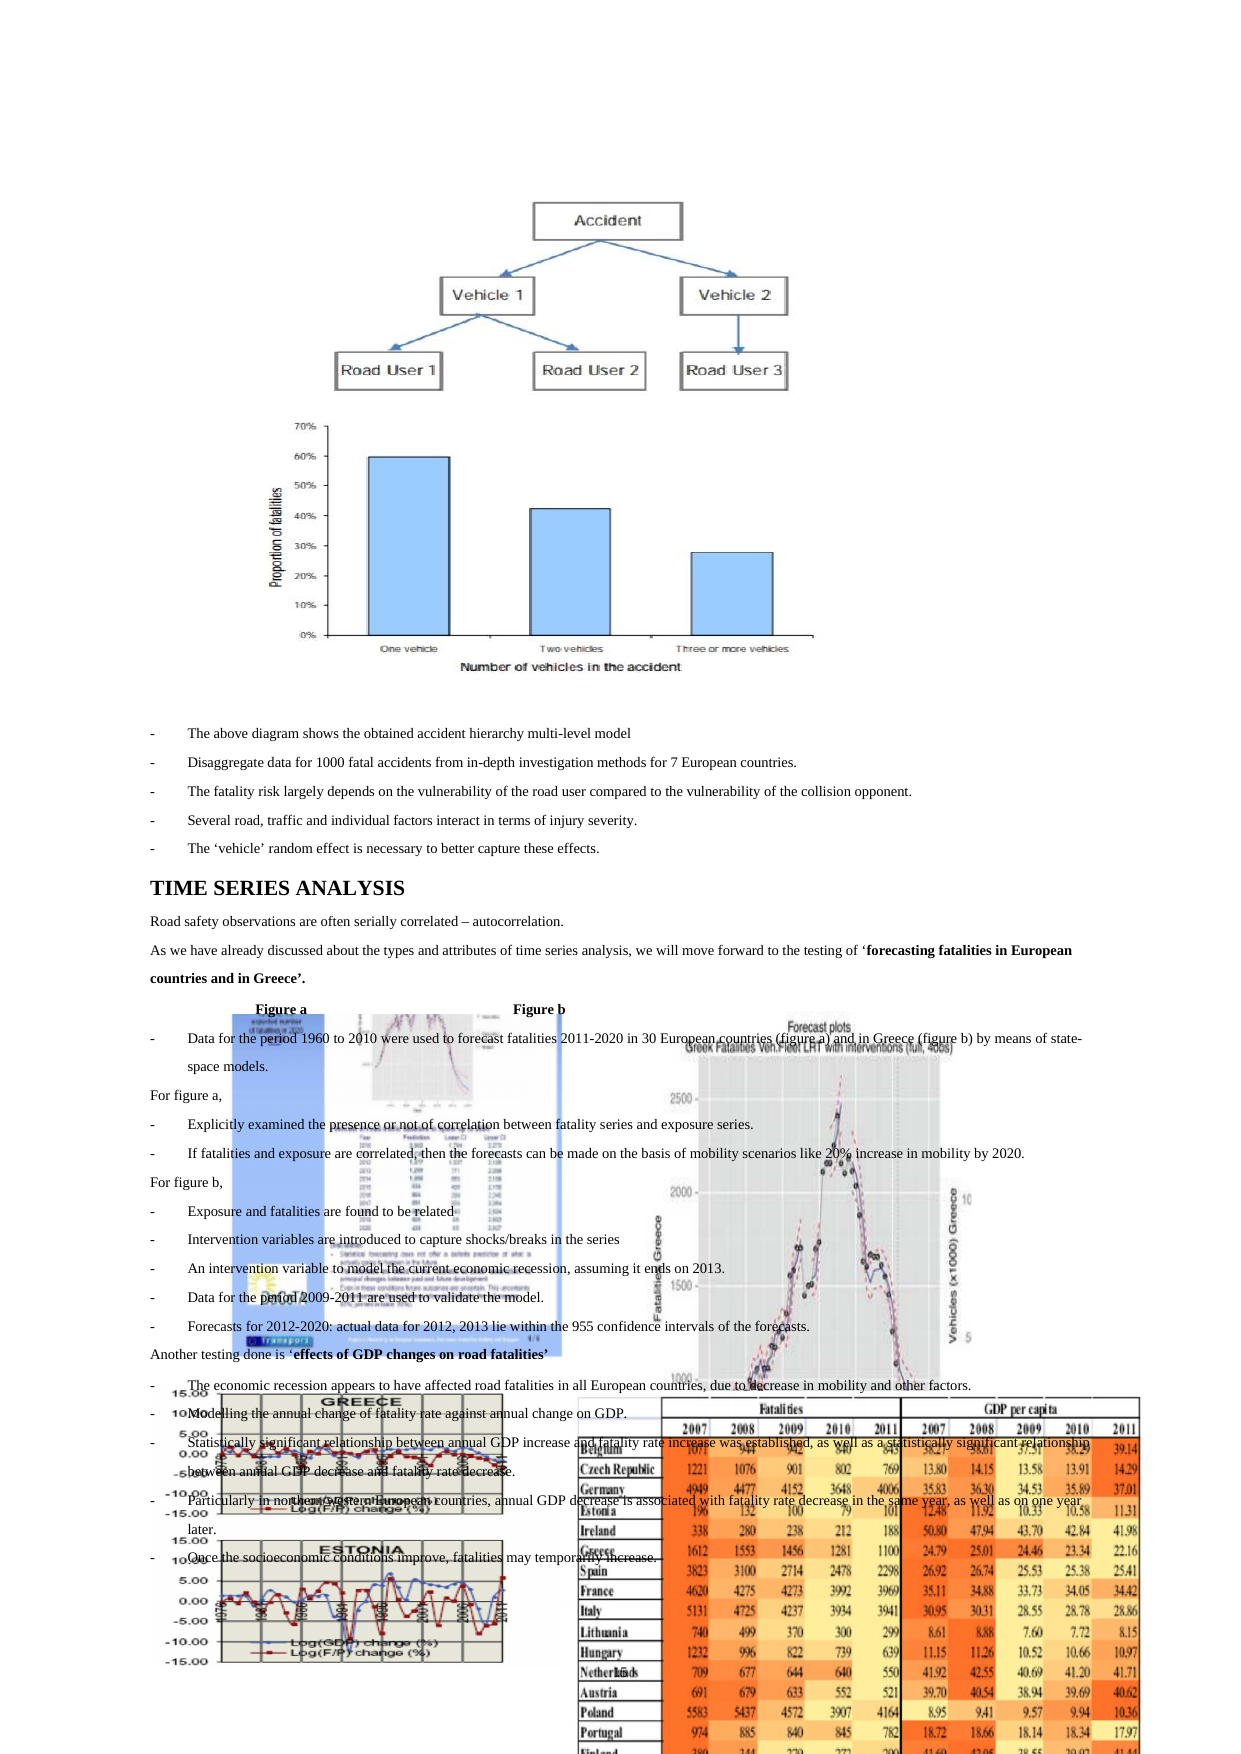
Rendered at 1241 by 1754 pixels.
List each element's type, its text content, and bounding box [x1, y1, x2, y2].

text Road safety observations are often serially correlated – autocorrelation. [150, 900, 1090, 929]
picture [150, 1391, 1144, 1754]
list Once the socioeconomic conditions improve, fatalities may temporarily increase. [150, 1537, 1090, 1566]
list Explicitly examined the presence or not of correlation between fatality series and exposure series. [150, 1104, 1090, 1133]
list The ‘vehicle’ random effect is necessary to better capture these effects. [150, 828, 1090, 857]
text Figure a Figure b [150, 988, 1090, 1017]
list Statistically significant relationship between annual GDP increase and fatality rate increase was established, as well as a statistically significant relationship between annual GDP decrease and fatality rate decrease. [150, 1422, 1090, 1479]
list Particularly in northern/western European countries, annual GDP decrease is associated with fatality rate decrease in the same year, as well as on one year later. [150, 1480, 1090, 1537]
list The above diagram shows the obtained accident hierarchy multi-level model [150, 713, 1090, 742]
list Data for the period 1960 to 2010 were used to forecast fatalities 2011-2020 in 30 European countries (figure a) and in Greece (figure b) by means of state- space models. [150, 1017, 1090, 1075]
list Modelling the annual change of fatality rate against annual change on GDP. [150, 1393, 1090, 1422]
list If fatalities and exposure are correlated, then the forecasts can be made on the basis of mobility scenarios like 20% increase in mobility by 2020. [150, 1133, 1090, 1161]
text For figure a, [150, 1075, 1090, 1104]
list Exposure and fatalities are found to be related [150, 1190, 1090, 1219]
list The fatality risk largely depends on the vulnerability of the road user compared to the vulnerability of the collision opponent. [150, 771, 1090, 799]
text For figure b, [150, 1161, 1090, 1190]
list Several road, traffic and individual factors interact in terms of injury severity. [150, 799, 1090, 828]
list The economic recession appears to have affected road fatalities in all European countries, due to decrease in mobility and other factors. [150, 1364, 1090, 1393]
list An intervention variable to model the current economic recession, assuming it ends on 2013. [150, 1248, 1090, 1277]
picture [233, 150, 898, 714]
list Disaggregate data for 1000 fatal accidents from in-depth investigation methods for 7 European countries. [150, 742, 1090, 771]
text Another testing done is ‘effects of GDP changes on road fatalities’ [150, 1334, 1090, 1363]
text TIME SERIES ANALYSIS [150, 857, 1090, 900]
text As we have already discussed about the types and attributes of time series analysis, we will move forward to the testing of ‘forecasting fatalities in European countries and in Greece’. [150, 929, 1090, 987]
list Forecasts for 2012-2020: actual data for 2012, 2013 lie within the 955 confidence intervals of the forecasts. [150, 1305, 1090, 1334]
list Intervention variables are introduced to capture shocks/breaks in the series [150, 1219, 1090, 1248]
list Data for the period 2009-2011 are used to validate the model. [150, 1277, 1090, 1305]
